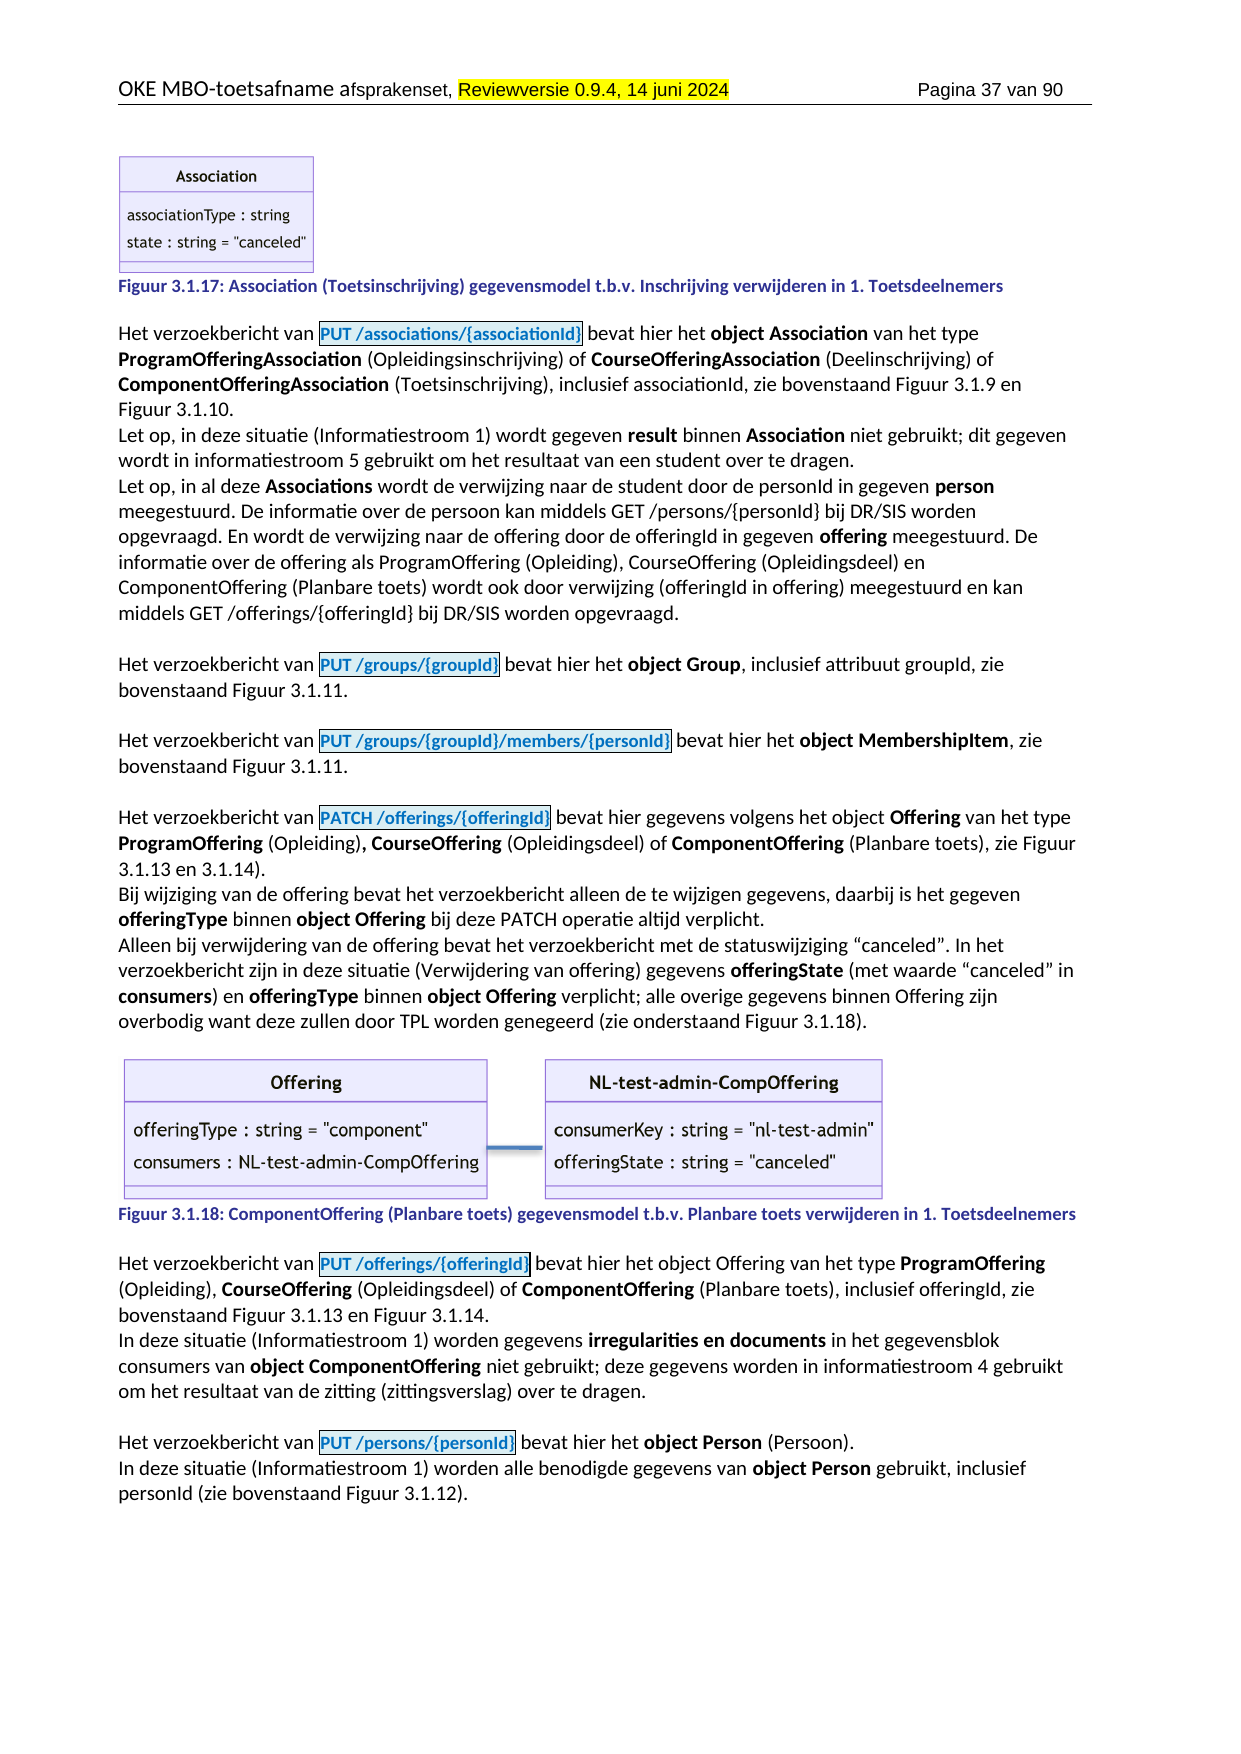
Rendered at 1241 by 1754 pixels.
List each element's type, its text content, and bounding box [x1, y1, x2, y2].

text Figuur 3.1.18: ComponentOffering (Planbare toets) gegevensmodel t.b.v. Planbare toets verwijderen in 1. Toetsdeelnemers [118, 1202, 1152, 1225]
text Het verzoekbericht van PUT /offerings/{offeringId} bevat hier het object Offering van het type ProgramOffering (Opleiding), CourseOffering (Opleidingsdeel) of ComponentOffering (Planbare toets), inclusief offeringId, zie bovenstaand Figuur 3.1.13 en Figuur 3.1.14. In deze situatie (Informatiestroom 1) worden gegevens irregularities en documents in het gegevensblok consumers van object ComponentOffering niet gebruikt; deze gegevens worden in informatiestroom 4 gebruikt om het resultaat van de zitting (zittingsverslag) over te dragen. [118, 1251, 1080, 1404]
text Bij wijziging van de offering bevat het verzoekbericht alleen de te wijzigen gegevens, daarbij is het gegeven offeringType binnen object Offering bij deze PATCH operatie altijd verplicht. [118, 881, 1080, 932]
text Het verzoekbericht van PUT /persons/{personId} bevat hier het object Person (Persoon). In deze situatie (Informatiestroom 1) worden alle benodigde gegevens van object Person gebruikt, inclusief personId (zie bovenstaand Figuur 3.1.12). [118, 1429, 1080, 1506]
text Het verzoekbericht van PUT /associations/{associationId} bevat hier het object Association van het type ProgramOfferingAssociation (Opleidingsinschrijving) of CourseOfferingAssociation (Deelinschrijving) of ComponentOfferingAssociation (Toetsinschrijving), inclusief associationId, zie bovenstaand Figuur 3.1.9 en Figuur 3.1.10. Let op, in deze situatie (Informatiestroom 1) wordt gegeven result binnen Association niet gebruikt; dit gegeven wordt in informatiestroom 5 gebruikt om het resultaat van een student over te dragen. [118, 320, 1080, 473]
text Het verzoekbericht van PUT /groups/{groupId} bevat hier het object Group, inclusief attribuut groupId, zie bovenstaand Figuur 3.1.11. [118, 651, 1080, 702]
text Alleen bij verwijdering van de offering bevat het verzoekbericht met de statuswijziging “canceled”. In het verzoekbericht zijn in deze situatie (Verwijdering van offering) gegevens offeringState (met waarde “canceled” in consumers) en offeringType binnen object Offering verplicht; alle overige gegevens binnen Offering zijn overbodig want deze zullen door TPL worden genegeerd (zie onderstaand Figuur 3.1.18). [118, 932, 1080, 1034]
picture [118, 1056, 886, 1203]
text Het verzoekbericht van PATCH /offerings/{offeringId} bevat hier gegevens volgens het object Offering van het type ProgramOffering (Opleiding), CourseOffering (Opleidingsdeel) of ComponentOffering (Planbare toets), zie Figuur 3.1.13 en 3.1.14). [118, 804, 1080, 881]
text Het verzoekbericht van PUT /groups/{groupId}/members/{personId} bevat hier het object MembershipItem, zie bovenstaand Figuur 3.1.11. [118, 728, 1080, 779]
text Let op, in al deze Associations wordt de verwijzing naar de student door de personId in gegeven person meegestuurd. De informatie over de persoon kan middels GET /persons/{personId} bij DR/SIS worden opgevraagd. En wordt de verwijzing naar de offering door de offeringId in gegeven offering meegestuurd. De informatie over de offering als ProgramOffering (Opleiding), CourseOffering (Opleidingsdeel) en ComponentOffering (Planbare toets) wordt ook door verwijzing (offeringId in offering) meegestuurd en kan middels GET /offerings/{offeringId} bij DR/SIS worden opgevraagd. [118, 473, 1080, 625]
text Figuur 3.1.17: Association (Toetsinschrijving) gegevensmodel t.b.v. Inschrijving verwijderen in 1. Toetsdeelnemers [118, 274, 1152, 297]
picture [118, 156, 314, 274]
